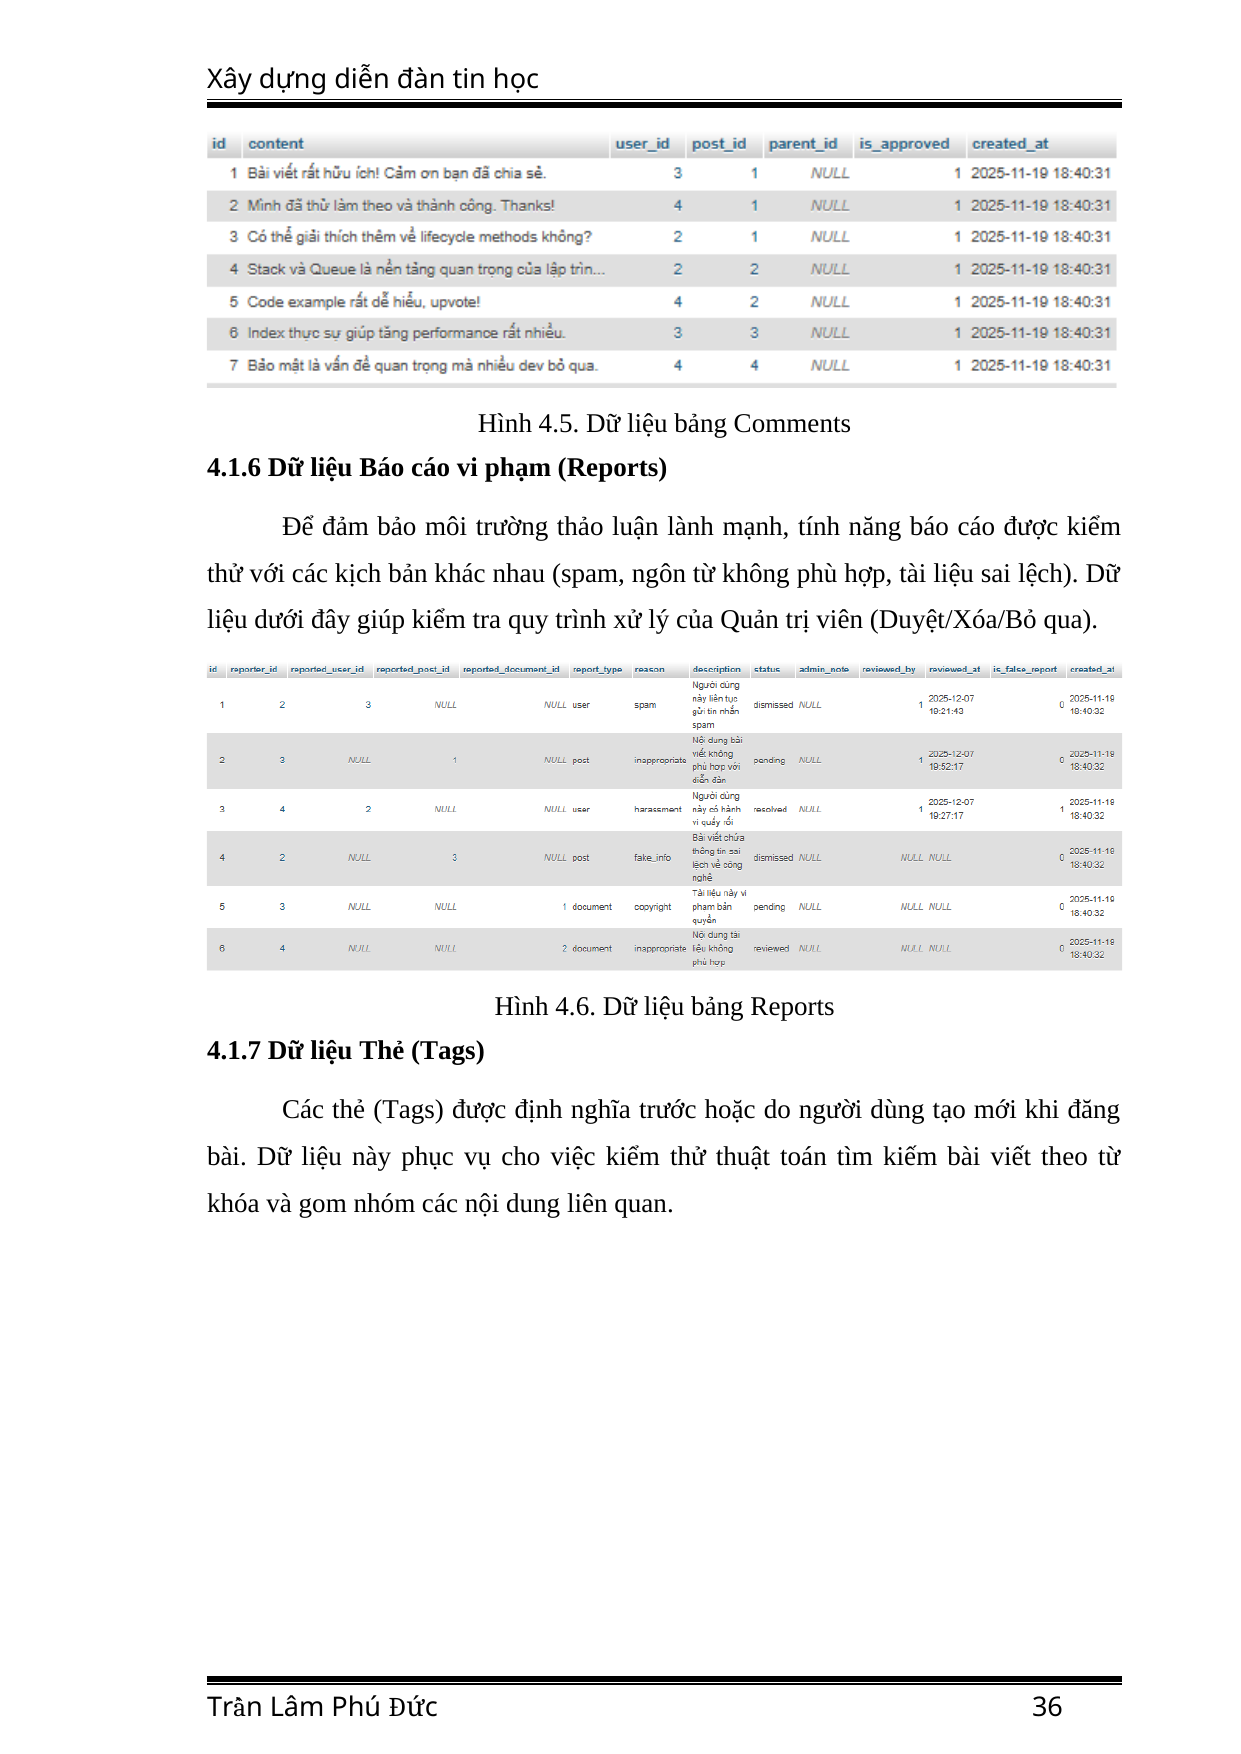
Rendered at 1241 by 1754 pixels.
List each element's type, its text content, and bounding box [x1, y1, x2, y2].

text Hình 4.5. Dữ liệu bảng Comments [207, 407, 1122, 438]
text Các thẻ (Tags) được định nghĩa trước hoặc do người dùng tạo mới khi đăng bài. Dữ liệu này phục vụ cho việc kiểm thử thuật toán tìm kiếm bài viết theo từ khóa và gom nhóm các nội dung liên quan. [207, 1093, 1122, 1218]
subtitle Dữ liệu Thẻ (Tags) [207, 1034, 1122, 1065]
picture [206, 118, 1123, 388]
subtitle Dữ liệu Báo cáo vi phạm (Reports) [207, 451, 1122, 482]
picture [206, 662, 1123, 971]
text Hình 4.6. Dữ liệu bảng Reports [207, 991, 1122, 1022]
text Để đảm bảo môi trường thảo luận lành mạnh, tính năng báo cáo được kiểm thử với các kịch bản khác nhau (spam, ngôn từ không phù hợp, tài liệu sai lệch). Dữ liệu dưới đây giúp kiểm tra quy trình xử lý của Quản trị viên (Duyệt/Xóa/Bỏ qua). [207, 510, 1122, 634]
